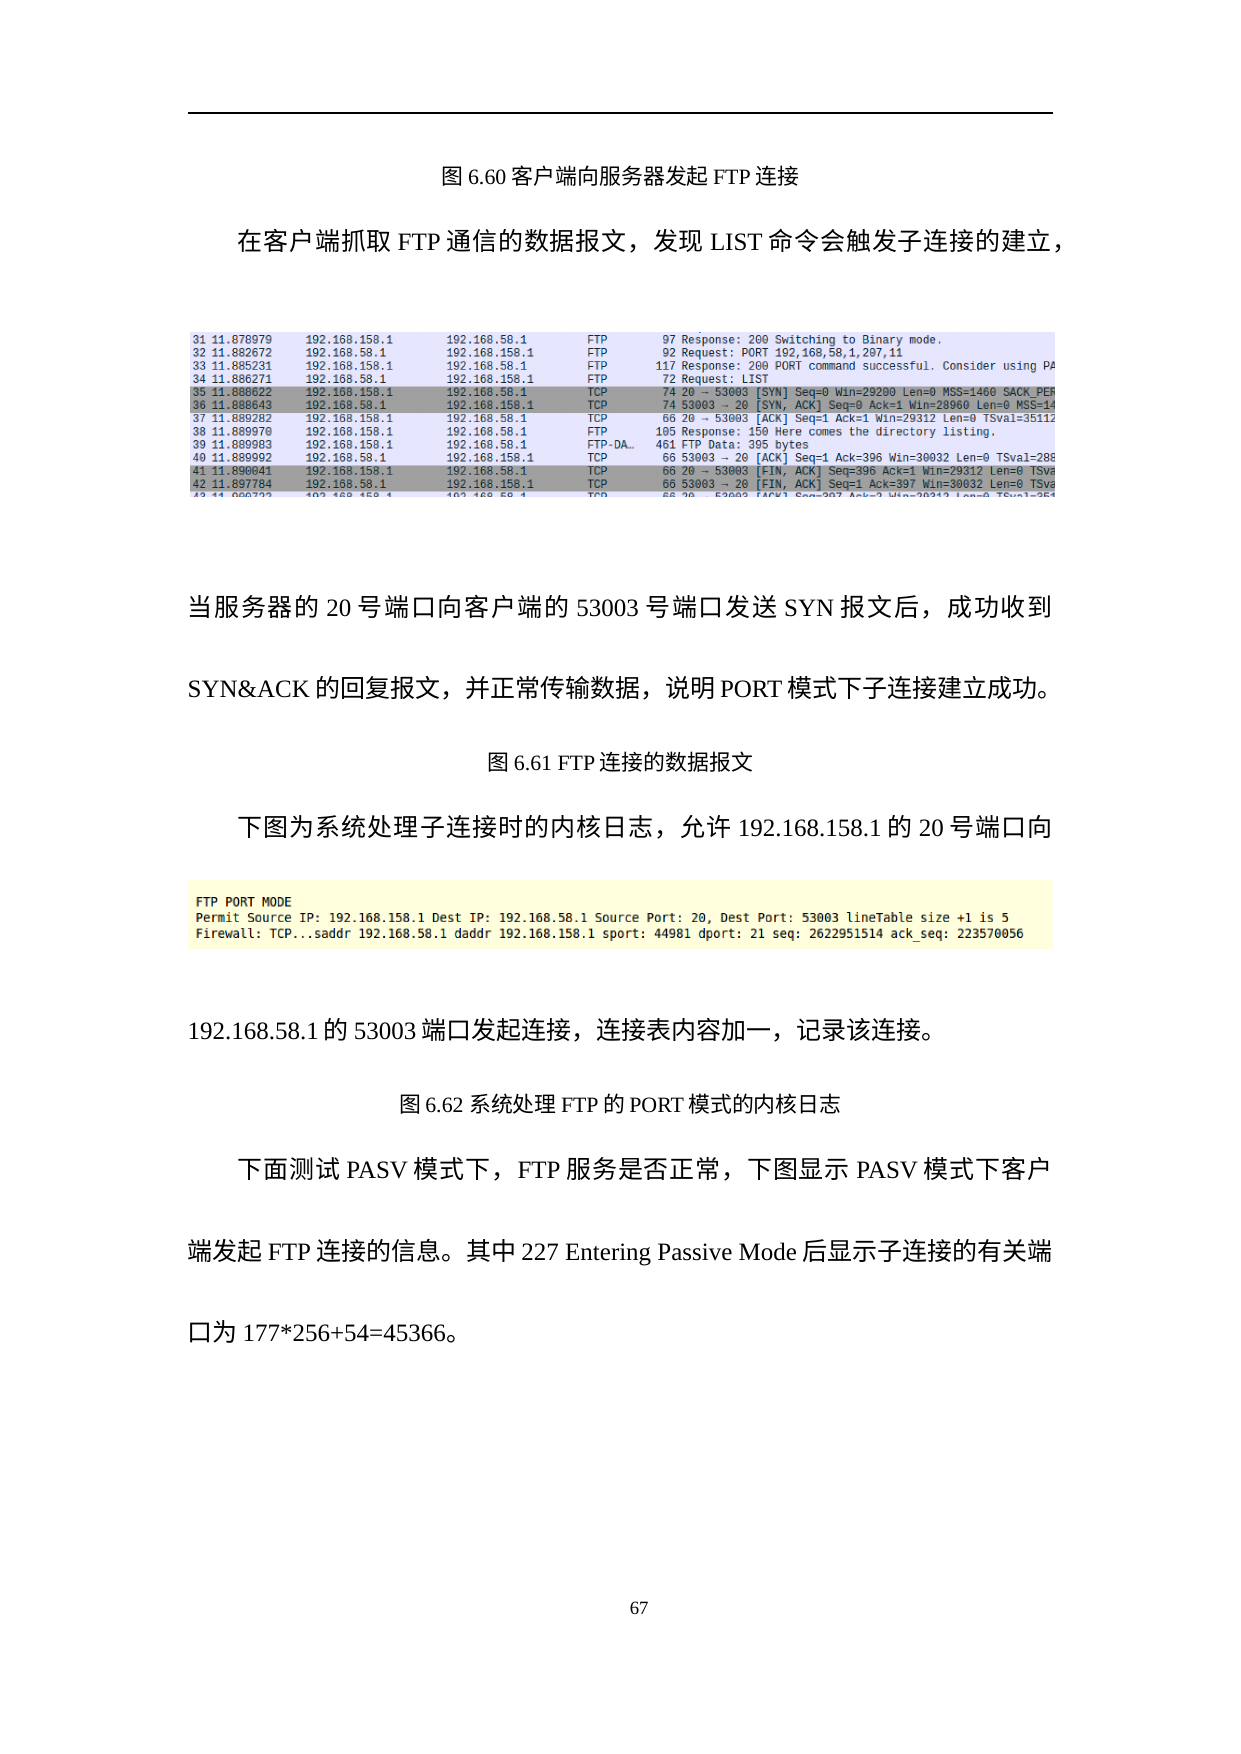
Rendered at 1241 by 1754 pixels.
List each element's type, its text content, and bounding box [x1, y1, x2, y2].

text 下图为系统处理子连接时的内核日志，允许192.168.158.1的20号端口向192.168.58.1的53003端口发起连接，连接表内容加一，记录该连接。 [187, 793, 1053, 880]
subtitle 图6.62 系统处理FTP的PORT模式的内核日志 [187, 1087, 1053, 1119]
picture [190, 332, 1055, 497]
subtitle 图6.60 客户端向服务器发起FTP连接 [187, 158, 1053, 191]
text 下图为系统处理子连接时的内核日志，允许192.168.158.1的20号端口向192.168.58.1的53003端口发起连接，连接表内容加一，记录该连接。 [187, 949, 1053, 1061]
text 下面测试PASV模式下，FTP服务是否正常，下图显示PASV模式下客户端发起FTP连接的信息。其中227 Entering Passive Mode后显示子连接的有关端口为177*256+54=45366。 [187, 1135, 1053, 1363]
subtitle 图6.61 FTP连接的数据报文 [187, 744, 1053, 777]
picture [187, 880, 1053, 949]
